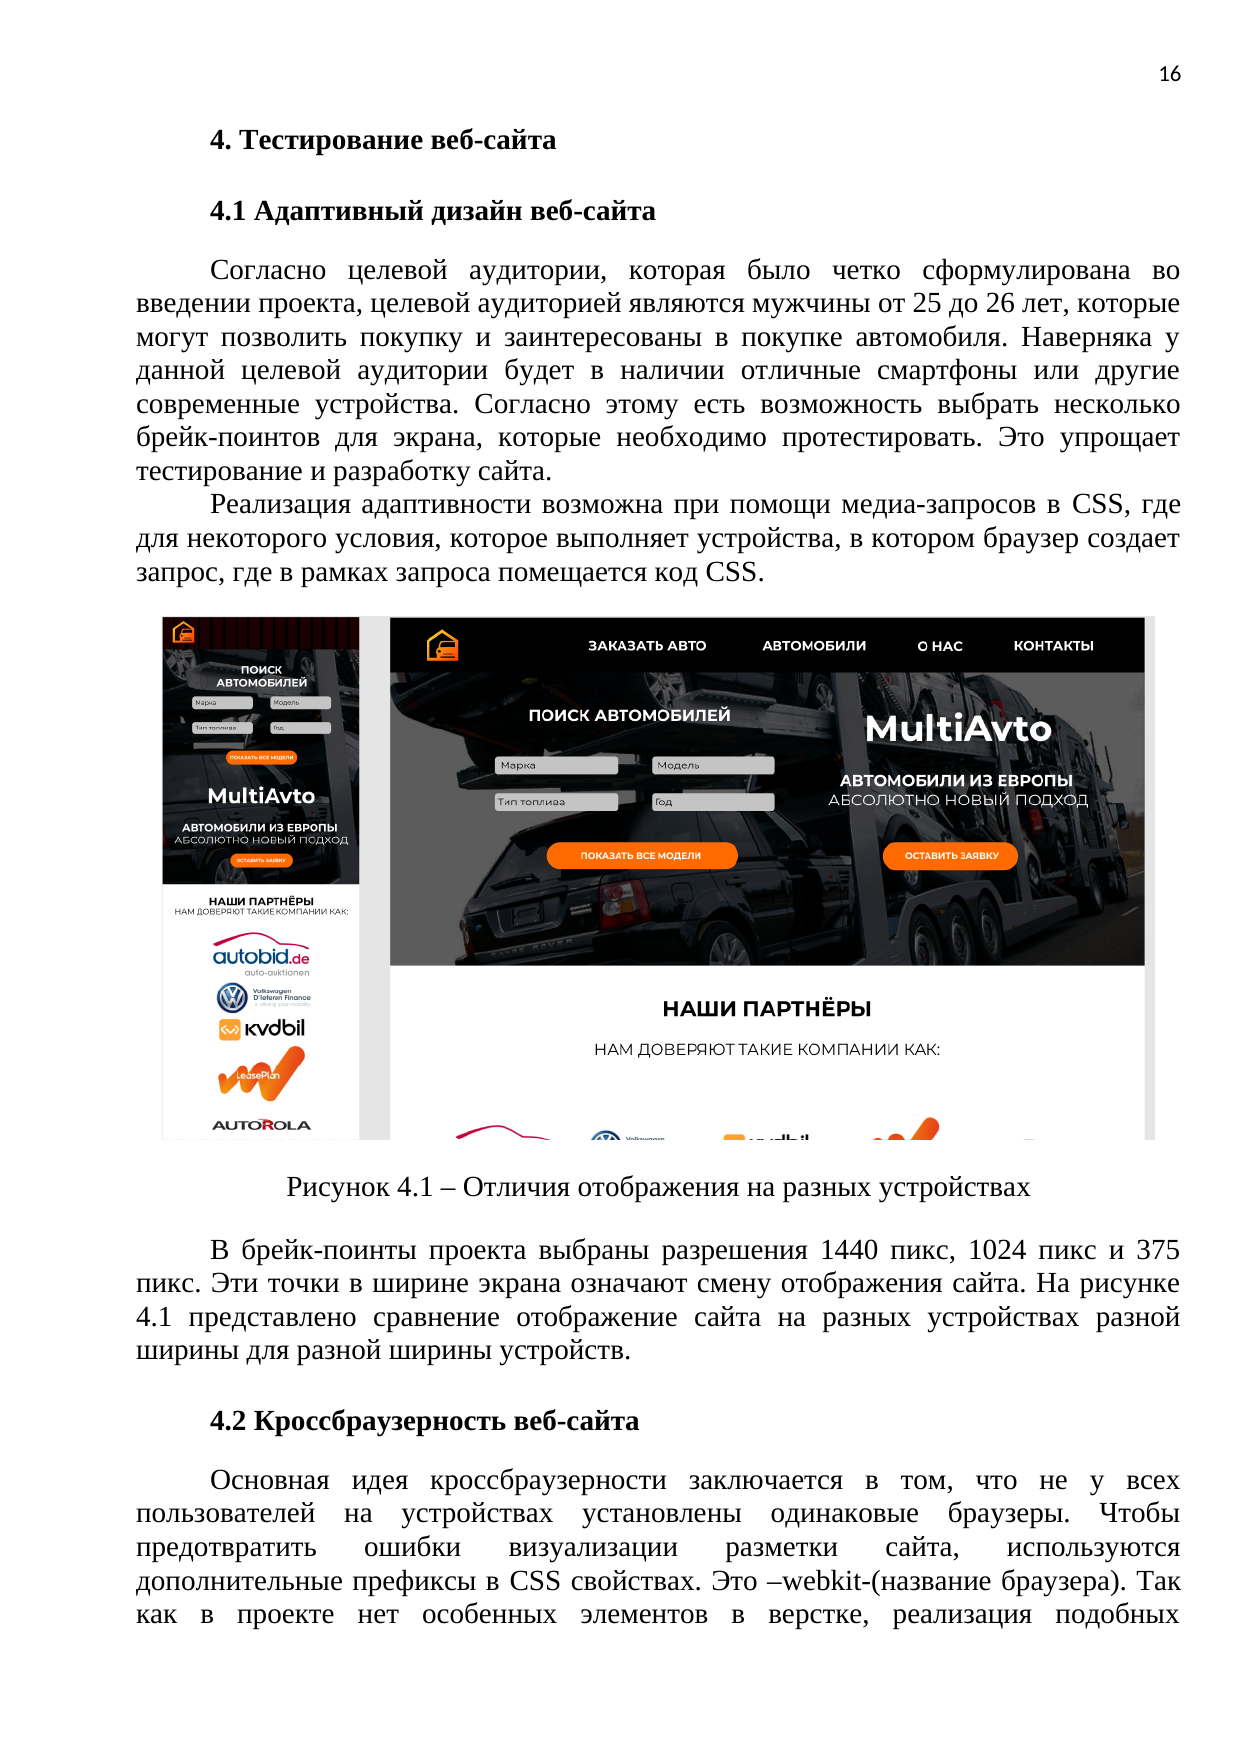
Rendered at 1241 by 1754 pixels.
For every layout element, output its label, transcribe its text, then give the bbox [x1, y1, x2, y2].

picture [161, 616, 1156, 1140]
text 4. Тестирование веб-сайта [136, 122, 1181, 156]
text В брейк-поинты проекта выбраны разрешения 1440 пикс, 1024 пикс и 375 пикс. Эти точки в ширине экрана означают смену отображения сайта. На рисунке 4.1 представлено сравнение отображение сайта на разных устройствах разной ширины для разной ширины устройств. [136, 1232, 1181, 1366]
text Рисунок 4.1 – Отличия отображения на разных устройствах [136, 1169, 1181, 1203]
text Реализация адаптивности возможна при помощи медиа-запросов в CSS, где для некоторого условия, которое выполняет устройства, в котором браузер создает запрос, где в рамках запроса помещается код CSS. [136, 487, 1181, 587]
text Согласно целевой аудитории, которая было четко сформулирована во введении проекта, целевой аудиторией являются мужчины от 25 до 26 лет, которые могут позволить покупку и заинтересованы в покупке автомобиля. Наверняка у данной целевой аудитории будет в наличии отличные смартфоны или другие современные устройства. Согласно этому есть возможность выбрать несколько брейк-поинтов для экрана, которые необходимо протестировать. Это упрощает тестирование и разработку сайта. [136, 252, 1181, 487]
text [136, 1462, 1181, 1630]
text 4.2 Кроссбраузерность веб-сайта [136, 1403, 1181, 1437]
text 4.1 Адаптивный дизайн веб-сайта [136, 193, 1181, 227]
